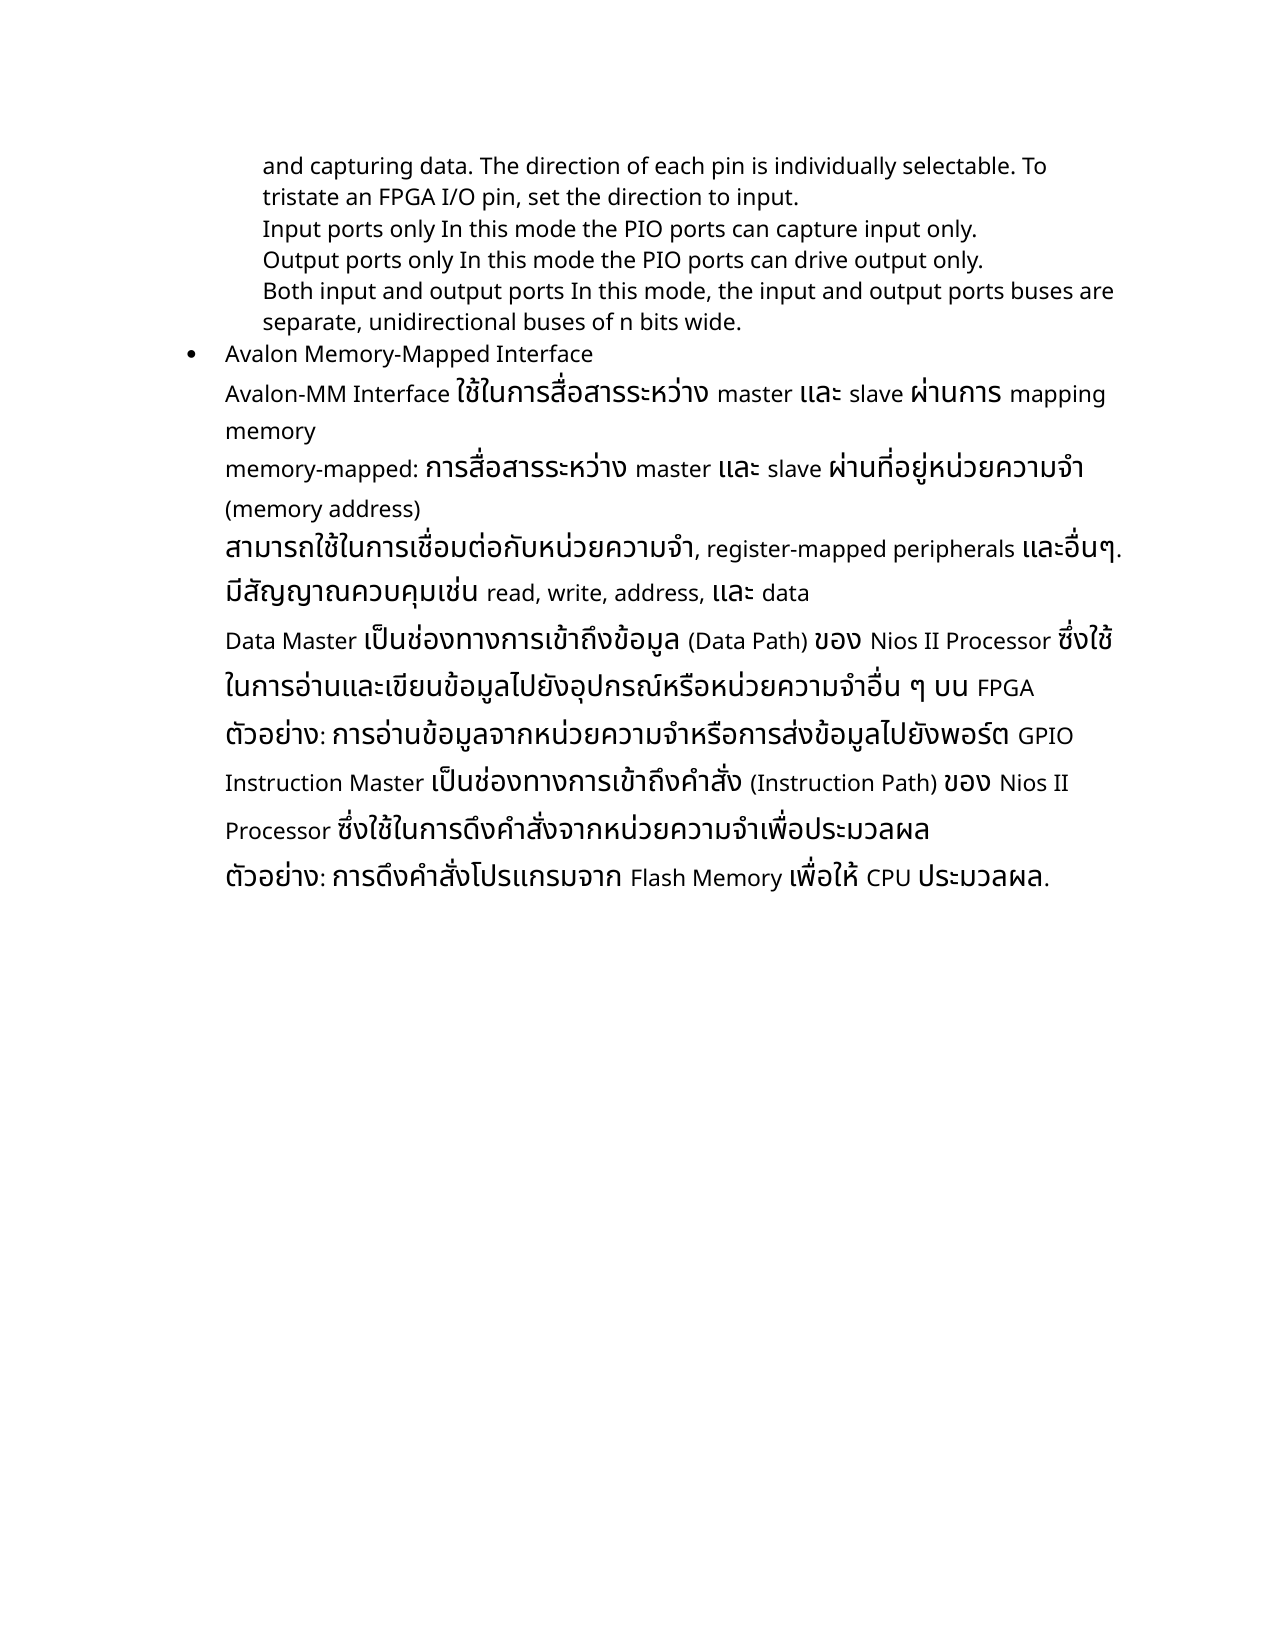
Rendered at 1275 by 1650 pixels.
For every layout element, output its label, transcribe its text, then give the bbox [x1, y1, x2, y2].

list มีสัญญาณควบคุมเช่น read, write, address, และ data [225, 571, 1125, 615]
list separate, unidirectional buses of n bits wide. [262, 306, 1125, 337]
list สามารถใช้ในการเชื่อมต่อกับหน่วยความจำ, register-mapped peripherals และอื่นๆ. [225, 527, 1125, 571]
text Instruction Master เป็นช่องทางการเข้าถึงคำสั่ง (Instruction Path) ของ Nios II Processor ซึ่งใช้ในการดึงคำสั่งจากหน่วยความจำเพื่อประมวลผล [225, 761, 1125, 852]
list Output ports only In this mode the PIO ports can drive output only. [262, 244, 1125, 275]
text Data Master เป็นช่องทางการเข้าถึงข้อมูล (Data Path) ของ Nios II Processor ซึ่งใช้ในการอ่านและเขียนข้อมูลไปยังอุปกรณ์หรือหน่วยความจำอื่น ๆ บน FPGA [225, 618, 1125, 710]
list Avalon Memory-Mapped Interface [187, 337, 1125, 369]
list and capturing data. The direction of each pin is individually selectable. To tristate an FPGA I/O pin, set the direction to input. [262, 150, 1125, 212]
list Both input and output ports In this mode, the input and output ports buses are [262, 275, 1125, 306]
list Input ports only In this mode the PIO ports can capture input only. [262, 212, 1125, 244]
text ตัวอย่าง: การดึงคำสั่งโปรแกรมจาก Flash Memory เพื่อให้ CPU ประมวลผล. [150, 856, 1125, 900]
list memory-mapped: การสื่อสารระหว่าง master และ slave ผ่านที่อยู่หน่วยความจำ (memory address) [225, 447, 1125, 524]
list Avalon-MM Interface ใช้ในการสื่อสารระหว่าง master และ slave ผ่านการ mapping memory [225, 371, 1125, 447]
text ตัวอย่าง: การอ่านข้อมูลจากหน่วยความจำหรือการส่งข้อมูลไปยังพอร์ต GPIO [150, 713, 1125, 757]
